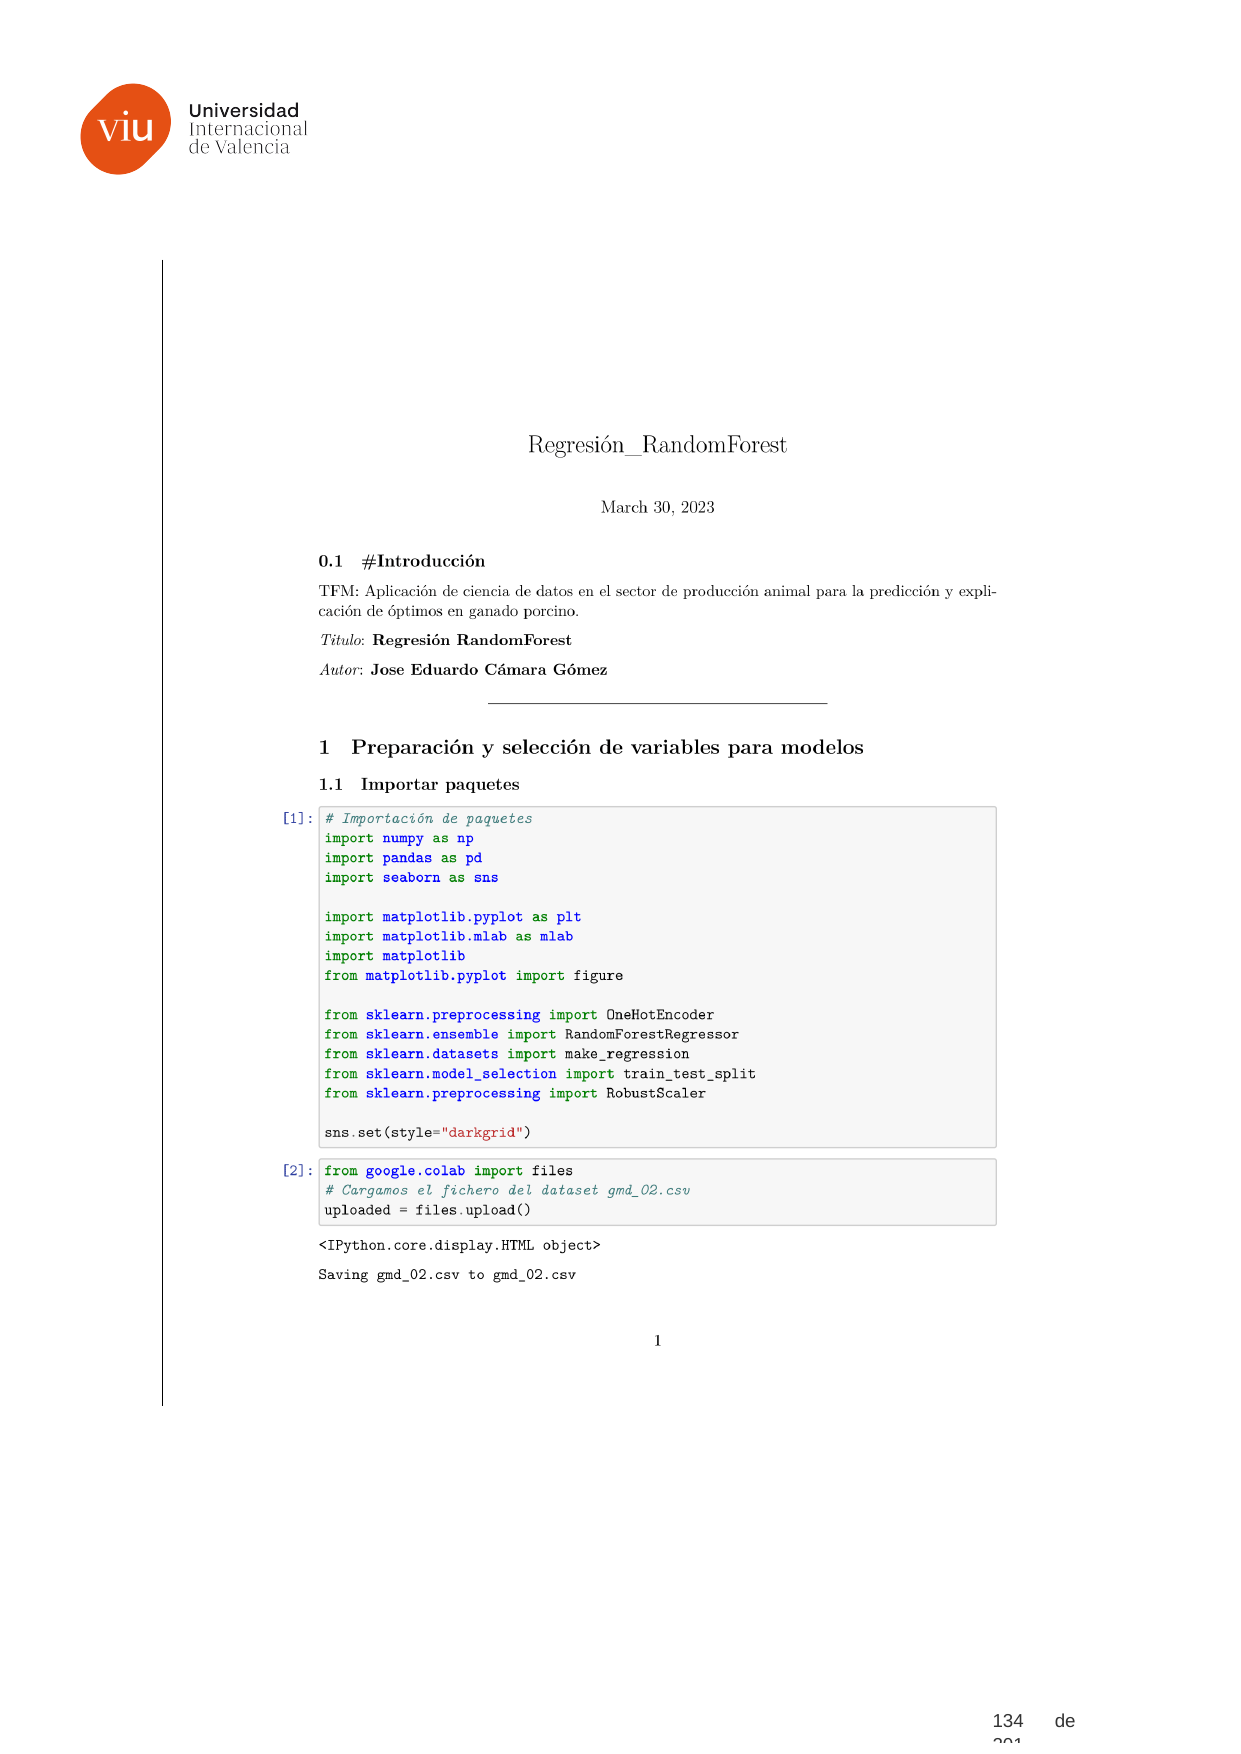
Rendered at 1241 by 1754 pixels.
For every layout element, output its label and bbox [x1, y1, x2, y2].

picture [59, 62, 329, 197]
picture [214, 259, 1101, 1406]
